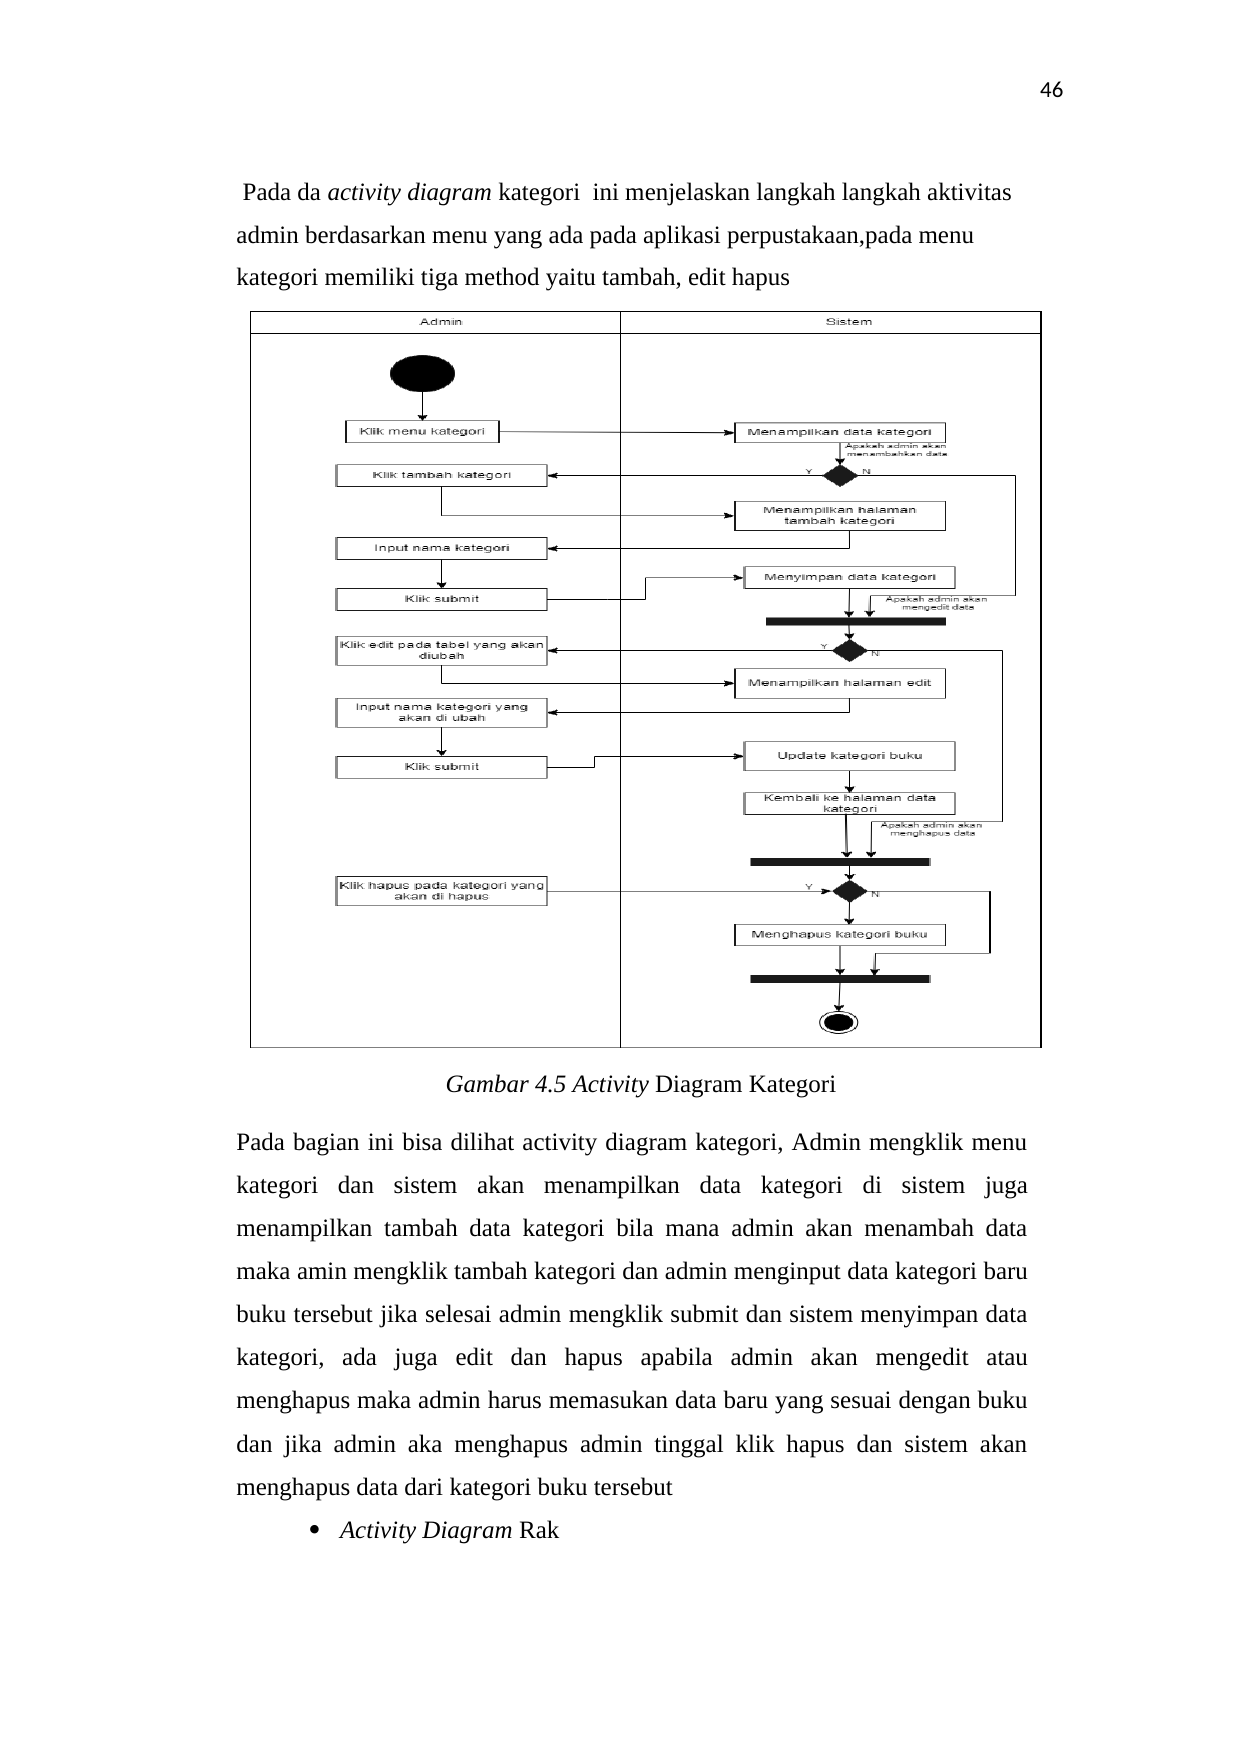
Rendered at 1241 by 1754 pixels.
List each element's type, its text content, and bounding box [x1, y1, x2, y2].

text Pada da activity diagram kategori ini menjelaskan langkah langkah aktivitas admin berdasarkan menu yang ada pada aplikasi perpustakaan,pada menu kategori memiliki tiga method yaitu tambah, edit hapus [236, 177, 1028, 291]
text Pada bagian ini bisa dilihat activity diagram kategori, Admin mengklik menu kategori dan sistem akan menampilkan data kategori di sistem juga menampilkan tambah data kategori bila mana admin akan menambah data maka amin mengklik tambah kategori dan admin menginput data kategori baru buku tersebut jika selesai admin mengklik submit dan sistem menyimpan data kategori, ada juga edit dan hapus apabila admin akan mengedit atau menghapus maka admin harus memasukan data baru yang sesuai dengan buku dan jika admin aka menghapus admin tinggal klik hapus dan sistem akan menghapus data dari kategori buku tersebut [236, 1113, 1028, 1501]
picture [219, 300, 1078, 1069]
list Activity Diagram Rak [310, 1515, 1063, 1544]
